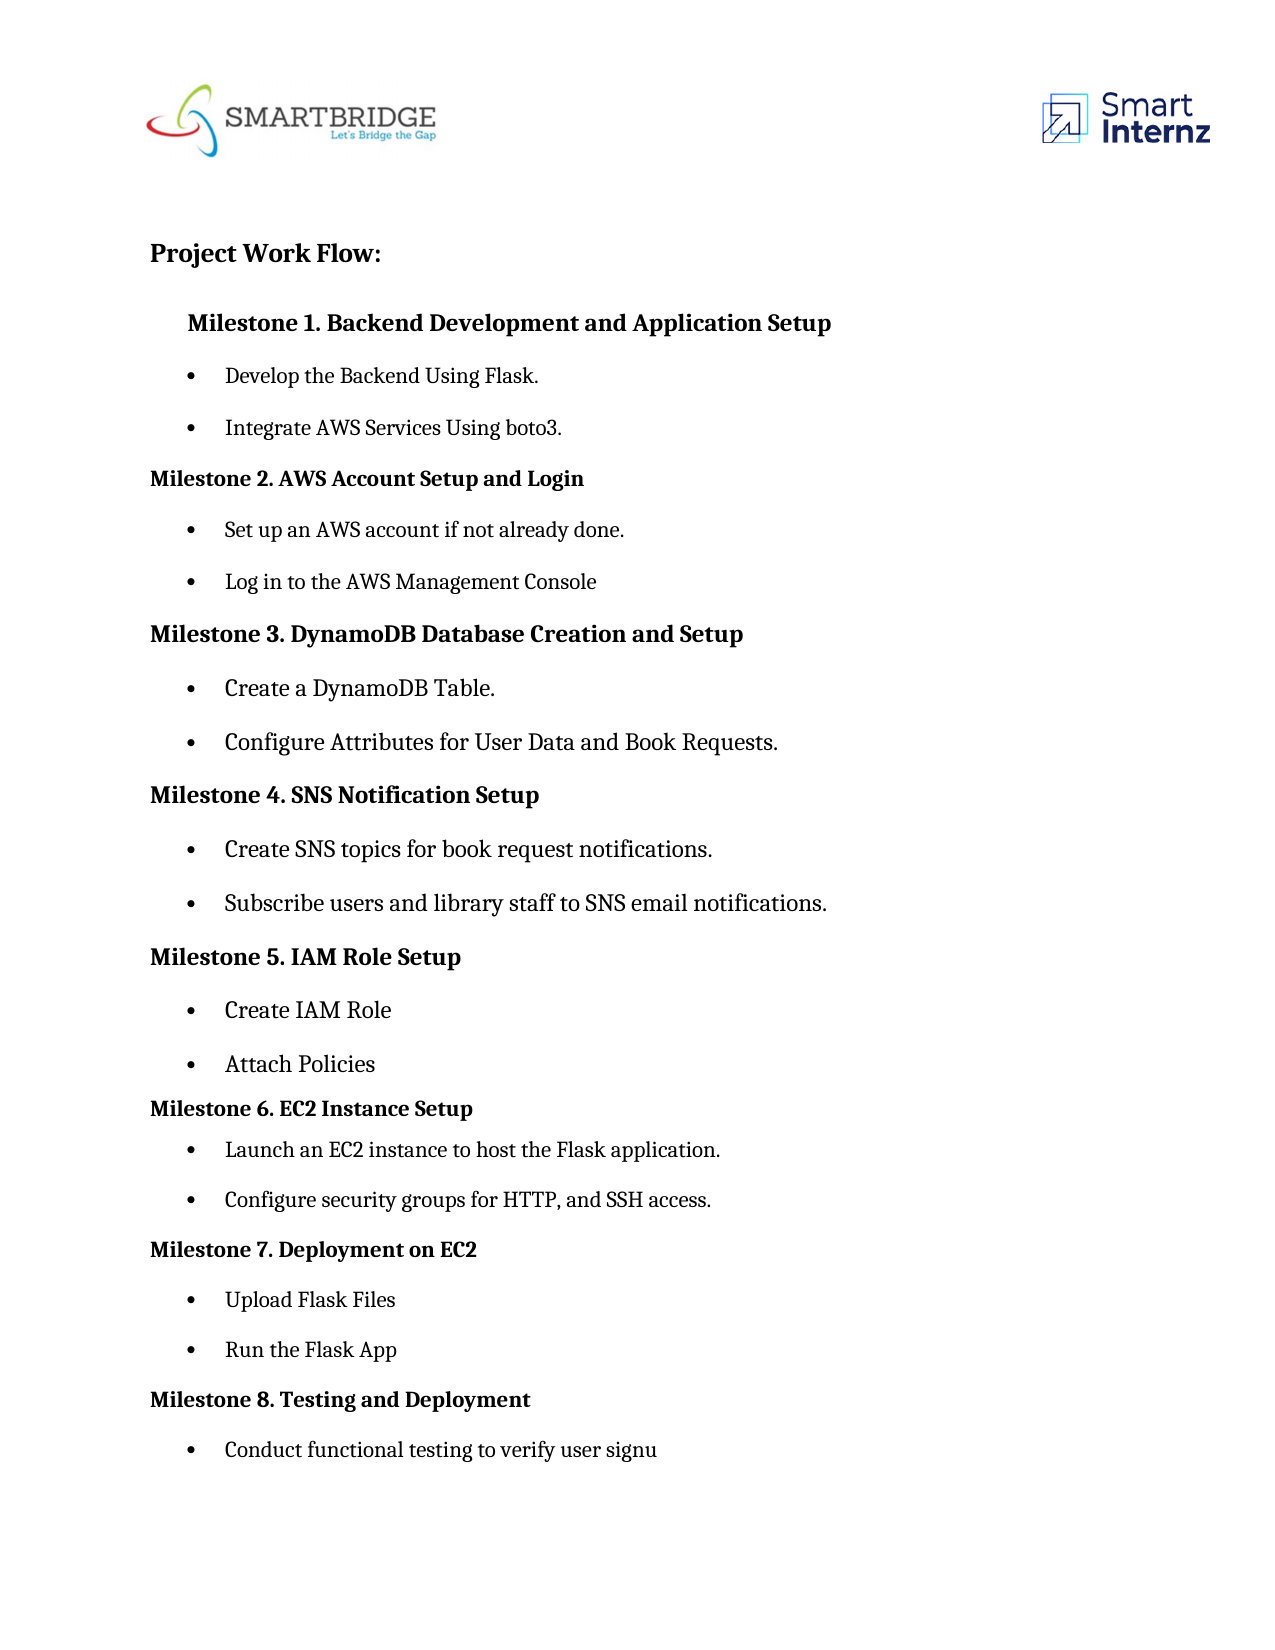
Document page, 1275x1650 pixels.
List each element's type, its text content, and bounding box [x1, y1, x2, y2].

text Milestone 1. Backend Development and Application Setup [187, 309, 1039, 338]
text Milestone 6. EC2 Instance Setup [150, 1095, 1186, 1122]
list Set up an AWS account if not already done. [187, 517, 1186, 543]
text Milestone 5. IAM Role Setup [150, 942, 1186, 971]
text Milestone 8. Testing and Deployment [150, 1387, 1186, 1413]
picture [143, 78, 439, 161]
list Attach Policies [187, 1050, 1186, 1079]
list Conduct functional testing to verify user signu [187, 1436, 1186, 1463]
text Milestone 4. SNS Notification Setup [150, 781, 1186, 810]
text Milestone 7. Deployment on EC2 [150, 1237, 1186, 1263]
picture [1037, 92, 1214, 143]
text Milestone 2. AWS Account Setup and Login [150, 466, 1186, 492]
list Run the Flask App [187, 1337, 1186, 1363]
list Configure Attributes for User Data and Book Requests. [187, 727, 1186, 756]
list Configure security groups for HTTP, and SSH access. [187, 1187, 1186, 1213]
list Create IAM Role [187, 996, 1186, 1025]
subtitle Project Work Flow: [150, 238, 1186, 269]
list Upload Flask Files [187, 1287, 1186, 1313]
list Create a DynamoDB Table. [187, 674, 1186, 702]
list Log in to the AWS Management Console [187, 568, 1186, 595]
list Subscribe users and library staff to SNS email notifications. [187, 889, 1186, 917]
text Milestone 3. DynamoDB Database Creation and Setup [150, 620, 1186, 649]
list Launch an EC2 instance to host the Flask application. [187, 1137, 1186, 1163]
list Create SNS topics for book request notifications. [187, 835, 1186, 864]
list Develop the Backend Using Flask. [187, 363, 1039, 389]
list Integrate AWS Services Using boto3. [187, 414, 1039, 441]
